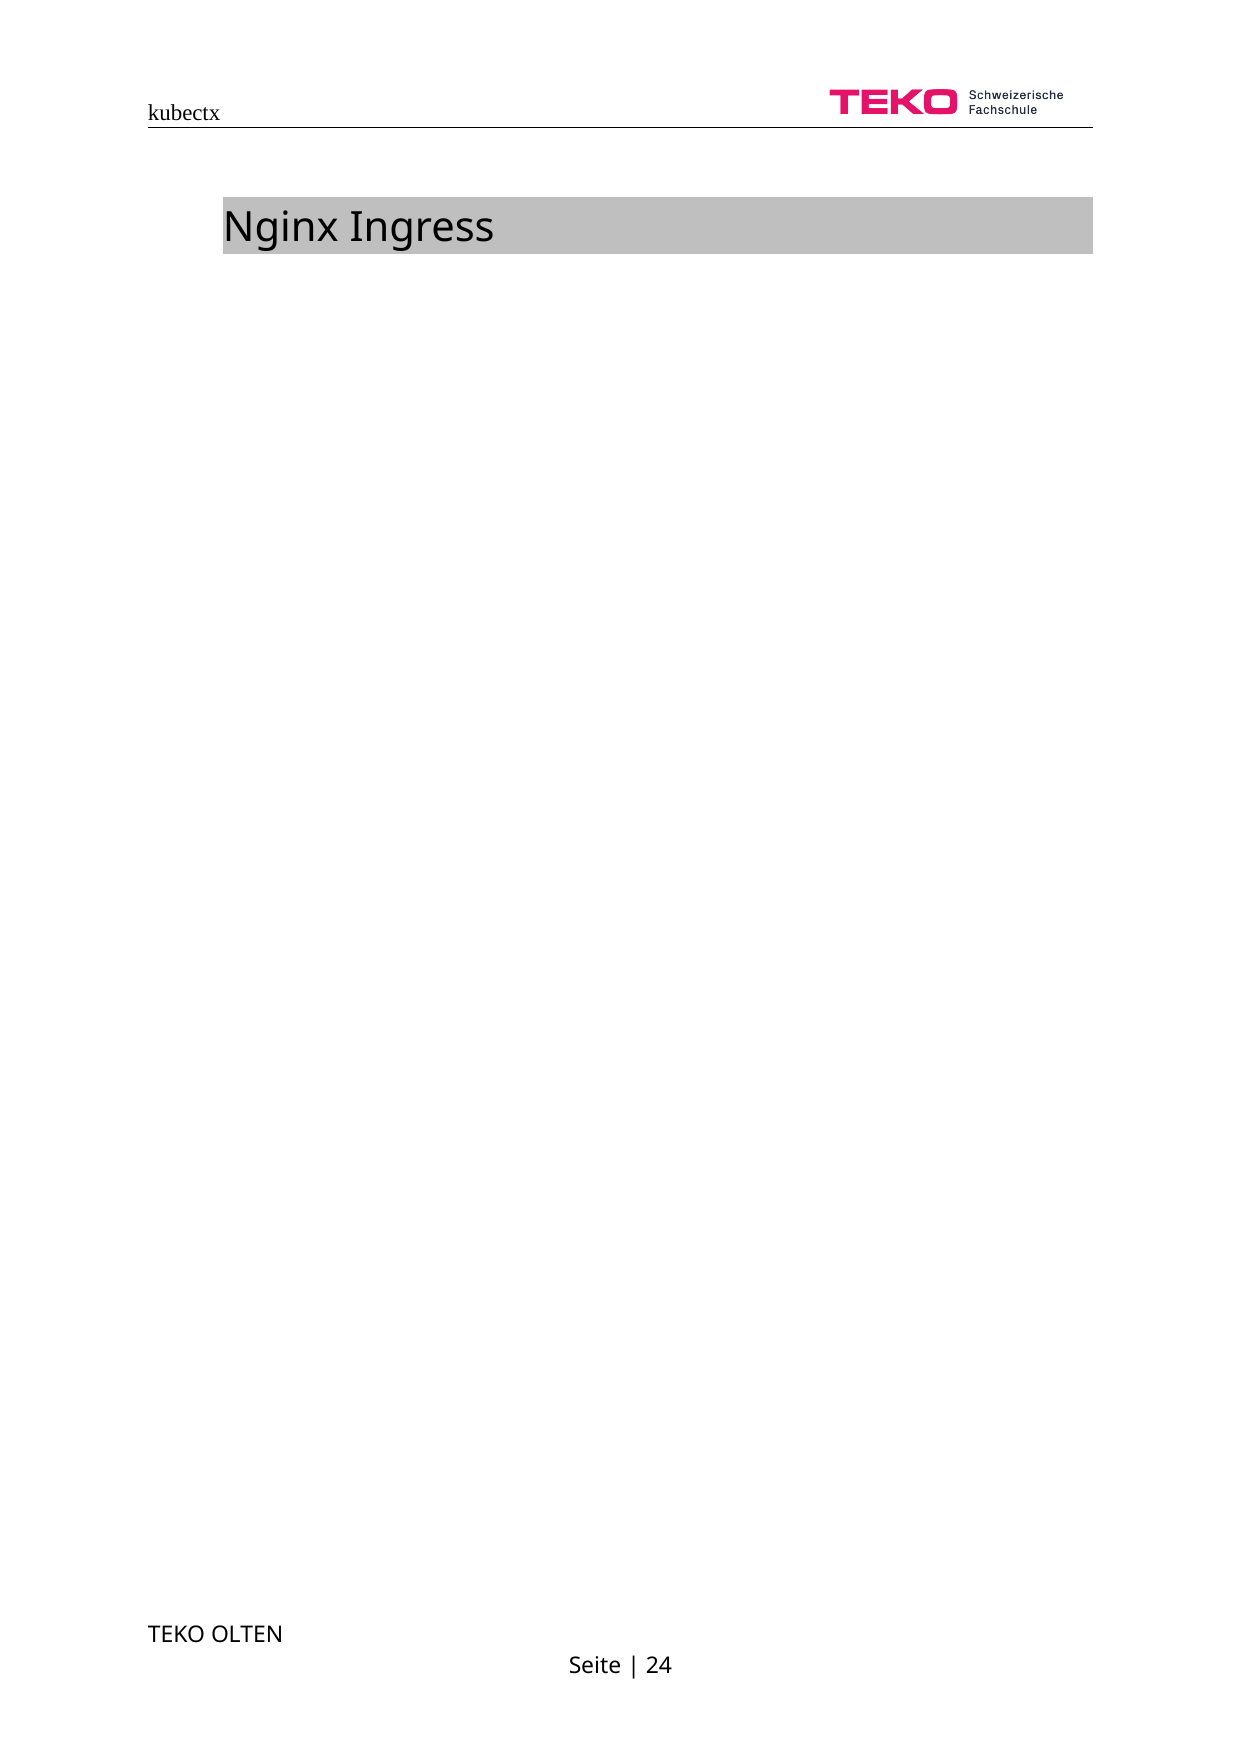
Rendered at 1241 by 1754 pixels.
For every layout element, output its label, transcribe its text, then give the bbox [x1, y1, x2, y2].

subtitle Nginx Ingress [223, 197, 1093, 254]
picture [805, 61, 1097, 139]
